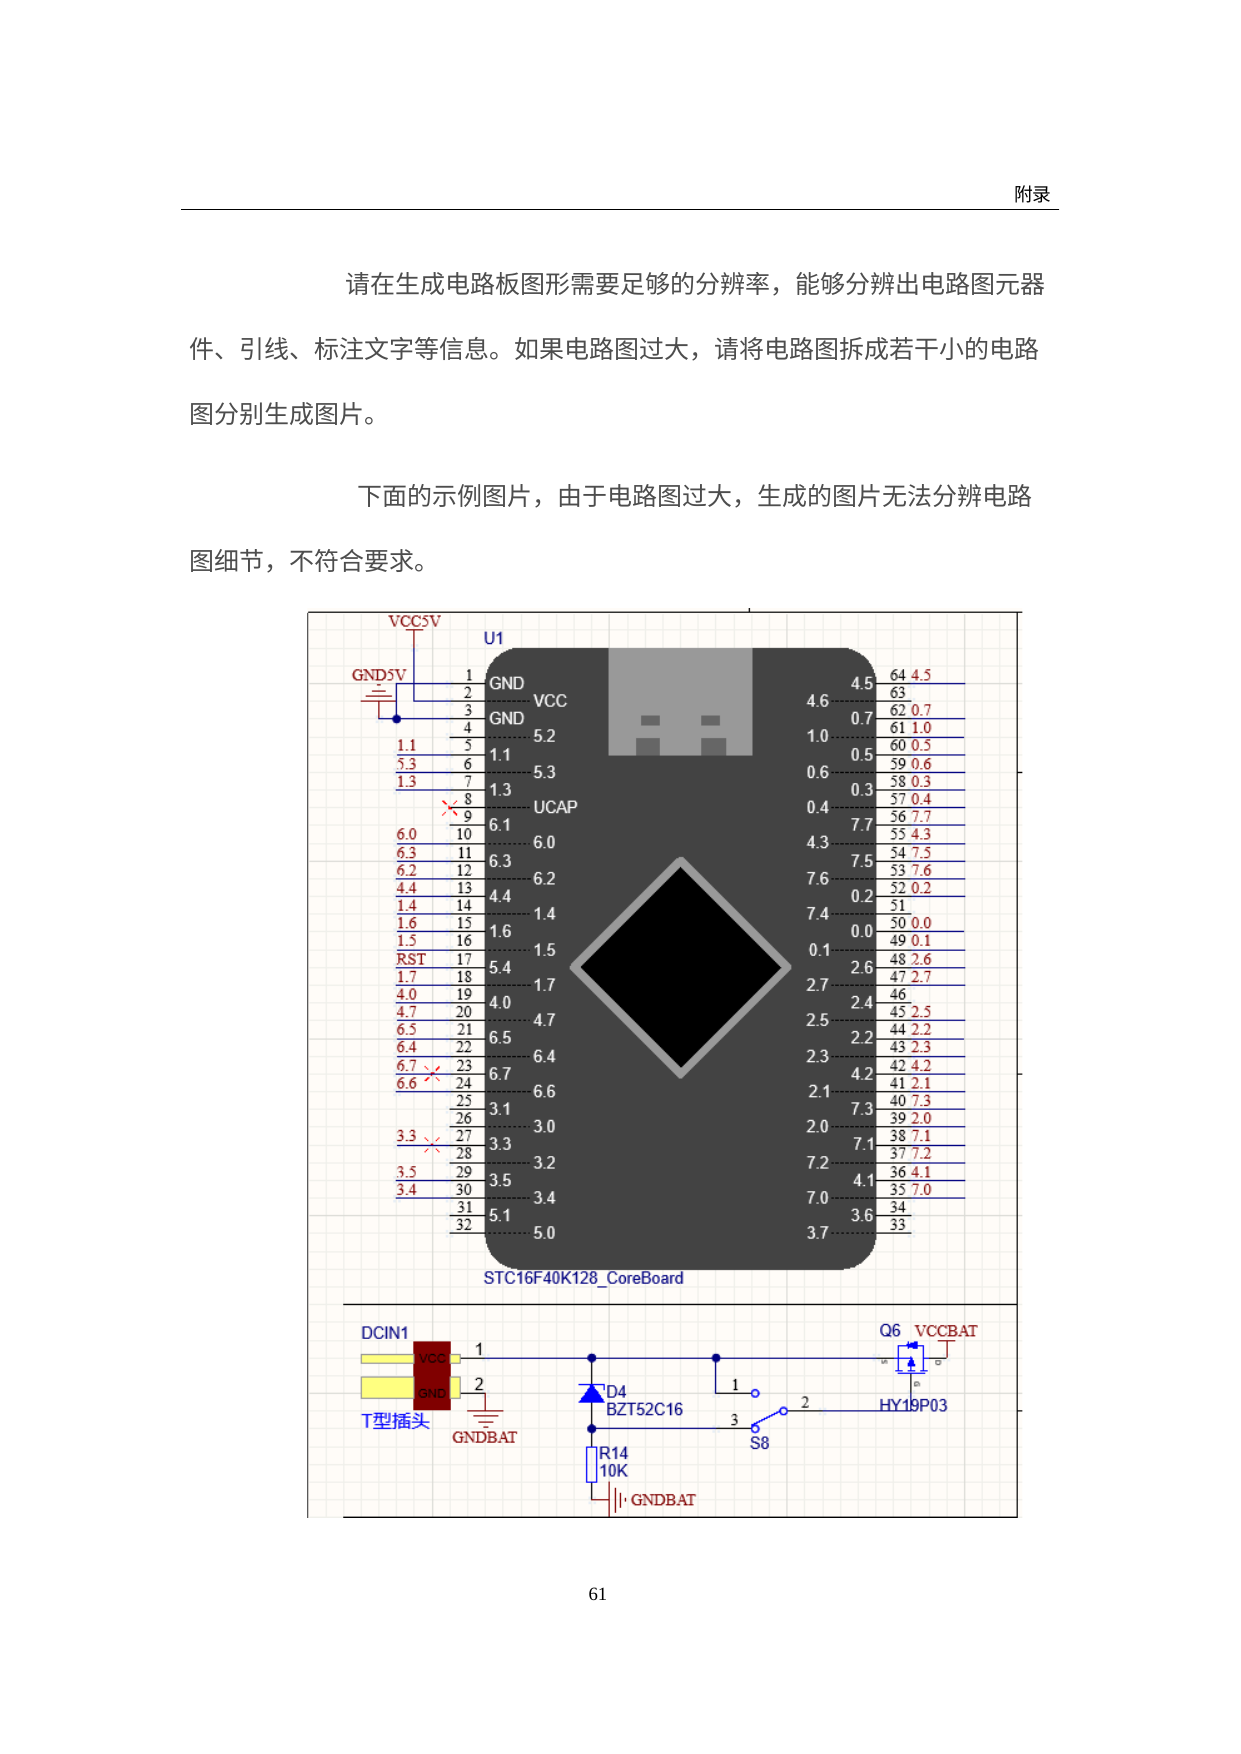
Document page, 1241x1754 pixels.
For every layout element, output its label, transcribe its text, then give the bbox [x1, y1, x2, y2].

picture [307, 608, 1023, 1518]
text 下面的示例图片，由于电路图过大，生成的图片无法分辨电路图细节，不符合要求。 [189, 462, 1051, 592]
text 请在生成电路板图形需要足够的分辨率，能够分辨出电路图元器件、引线、标注文字等信息。如果电路图过大，请将电路图拆成若干小的电路图分别生成图片。 [189, 251, 1051, 446]
